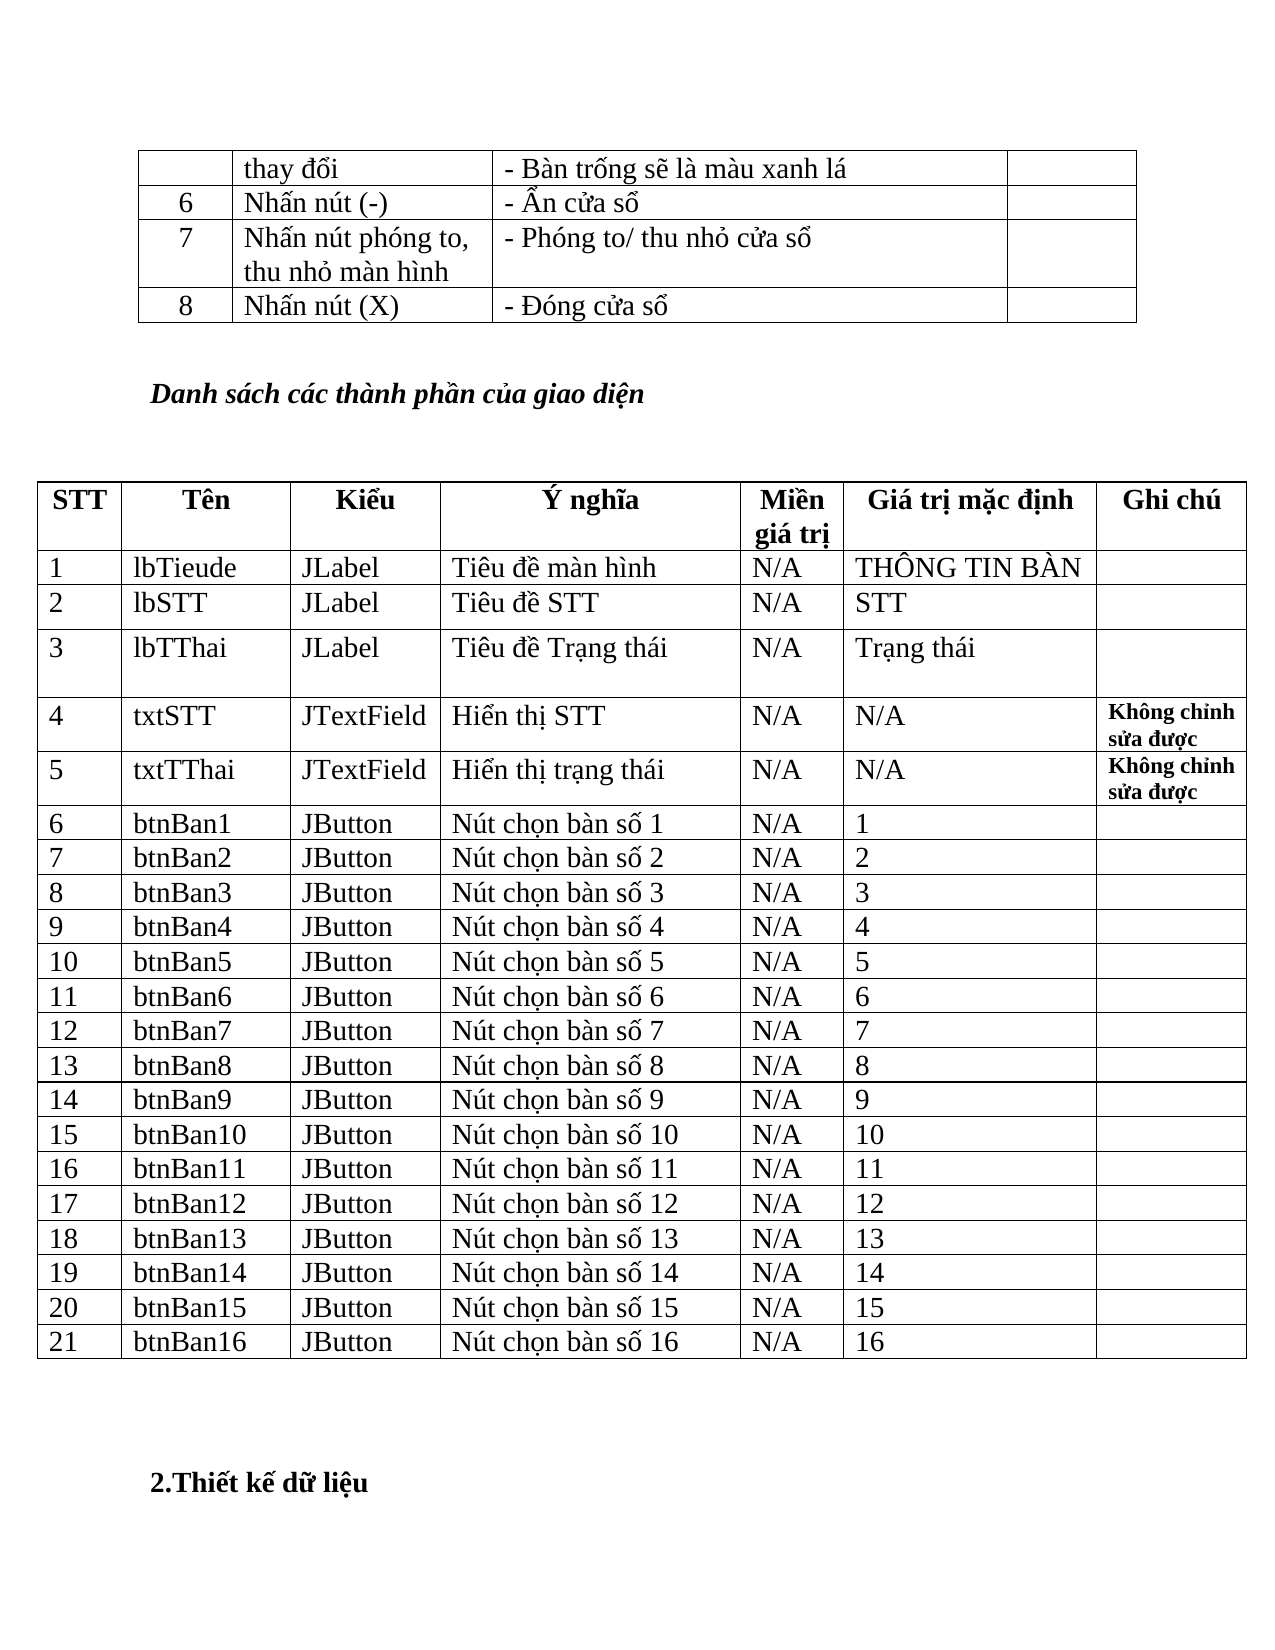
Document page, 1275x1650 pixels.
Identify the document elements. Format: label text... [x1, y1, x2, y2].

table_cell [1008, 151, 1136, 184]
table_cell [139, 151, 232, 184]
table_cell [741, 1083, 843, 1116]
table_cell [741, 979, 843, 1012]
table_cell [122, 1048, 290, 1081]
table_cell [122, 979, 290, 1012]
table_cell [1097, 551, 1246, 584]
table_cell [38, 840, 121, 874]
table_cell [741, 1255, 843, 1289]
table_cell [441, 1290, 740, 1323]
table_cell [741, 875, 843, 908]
text Danh sách các thành phần của giao diện [150, 376, 1247, 409]
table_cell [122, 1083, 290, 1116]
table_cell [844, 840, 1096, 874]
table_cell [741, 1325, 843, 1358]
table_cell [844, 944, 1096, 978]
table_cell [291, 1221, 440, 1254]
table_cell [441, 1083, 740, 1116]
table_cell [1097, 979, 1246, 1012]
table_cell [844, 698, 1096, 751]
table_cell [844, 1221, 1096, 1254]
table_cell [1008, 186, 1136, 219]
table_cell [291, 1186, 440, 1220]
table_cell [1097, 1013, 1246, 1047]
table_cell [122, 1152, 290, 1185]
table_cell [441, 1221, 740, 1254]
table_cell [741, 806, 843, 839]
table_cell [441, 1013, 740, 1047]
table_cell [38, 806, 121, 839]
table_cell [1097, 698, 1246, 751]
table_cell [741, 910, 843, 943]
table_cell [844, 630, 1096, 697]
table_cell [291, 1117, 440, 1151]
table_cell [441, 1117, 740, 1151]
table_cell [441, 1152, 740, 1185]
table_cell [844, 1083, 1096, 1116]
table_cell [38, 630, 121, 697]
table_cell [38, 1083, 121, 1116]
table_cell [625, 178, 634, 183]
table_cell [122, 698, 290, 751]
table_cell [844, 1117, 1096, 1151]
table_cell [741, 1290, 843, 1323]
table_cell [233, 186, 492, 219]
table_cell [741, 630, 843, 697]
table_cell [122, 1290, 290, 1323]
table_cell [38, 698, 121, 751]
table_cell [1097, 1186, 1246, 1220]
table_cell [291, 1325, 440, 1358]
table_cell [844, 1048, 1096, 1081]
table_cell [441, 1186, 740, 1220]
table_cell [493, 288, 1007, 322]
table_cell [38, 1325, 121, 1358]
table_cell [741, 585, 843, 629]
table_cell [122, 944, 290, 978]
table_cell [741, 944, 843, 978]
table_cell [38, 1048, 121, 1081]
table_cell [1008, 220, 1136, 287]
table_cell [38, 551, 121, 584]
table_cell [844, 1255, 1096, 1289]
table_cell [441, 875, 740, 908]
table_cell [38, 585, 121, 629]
text 2.Thiết kế dữ liệu [150, 1465, 1125, 1498]
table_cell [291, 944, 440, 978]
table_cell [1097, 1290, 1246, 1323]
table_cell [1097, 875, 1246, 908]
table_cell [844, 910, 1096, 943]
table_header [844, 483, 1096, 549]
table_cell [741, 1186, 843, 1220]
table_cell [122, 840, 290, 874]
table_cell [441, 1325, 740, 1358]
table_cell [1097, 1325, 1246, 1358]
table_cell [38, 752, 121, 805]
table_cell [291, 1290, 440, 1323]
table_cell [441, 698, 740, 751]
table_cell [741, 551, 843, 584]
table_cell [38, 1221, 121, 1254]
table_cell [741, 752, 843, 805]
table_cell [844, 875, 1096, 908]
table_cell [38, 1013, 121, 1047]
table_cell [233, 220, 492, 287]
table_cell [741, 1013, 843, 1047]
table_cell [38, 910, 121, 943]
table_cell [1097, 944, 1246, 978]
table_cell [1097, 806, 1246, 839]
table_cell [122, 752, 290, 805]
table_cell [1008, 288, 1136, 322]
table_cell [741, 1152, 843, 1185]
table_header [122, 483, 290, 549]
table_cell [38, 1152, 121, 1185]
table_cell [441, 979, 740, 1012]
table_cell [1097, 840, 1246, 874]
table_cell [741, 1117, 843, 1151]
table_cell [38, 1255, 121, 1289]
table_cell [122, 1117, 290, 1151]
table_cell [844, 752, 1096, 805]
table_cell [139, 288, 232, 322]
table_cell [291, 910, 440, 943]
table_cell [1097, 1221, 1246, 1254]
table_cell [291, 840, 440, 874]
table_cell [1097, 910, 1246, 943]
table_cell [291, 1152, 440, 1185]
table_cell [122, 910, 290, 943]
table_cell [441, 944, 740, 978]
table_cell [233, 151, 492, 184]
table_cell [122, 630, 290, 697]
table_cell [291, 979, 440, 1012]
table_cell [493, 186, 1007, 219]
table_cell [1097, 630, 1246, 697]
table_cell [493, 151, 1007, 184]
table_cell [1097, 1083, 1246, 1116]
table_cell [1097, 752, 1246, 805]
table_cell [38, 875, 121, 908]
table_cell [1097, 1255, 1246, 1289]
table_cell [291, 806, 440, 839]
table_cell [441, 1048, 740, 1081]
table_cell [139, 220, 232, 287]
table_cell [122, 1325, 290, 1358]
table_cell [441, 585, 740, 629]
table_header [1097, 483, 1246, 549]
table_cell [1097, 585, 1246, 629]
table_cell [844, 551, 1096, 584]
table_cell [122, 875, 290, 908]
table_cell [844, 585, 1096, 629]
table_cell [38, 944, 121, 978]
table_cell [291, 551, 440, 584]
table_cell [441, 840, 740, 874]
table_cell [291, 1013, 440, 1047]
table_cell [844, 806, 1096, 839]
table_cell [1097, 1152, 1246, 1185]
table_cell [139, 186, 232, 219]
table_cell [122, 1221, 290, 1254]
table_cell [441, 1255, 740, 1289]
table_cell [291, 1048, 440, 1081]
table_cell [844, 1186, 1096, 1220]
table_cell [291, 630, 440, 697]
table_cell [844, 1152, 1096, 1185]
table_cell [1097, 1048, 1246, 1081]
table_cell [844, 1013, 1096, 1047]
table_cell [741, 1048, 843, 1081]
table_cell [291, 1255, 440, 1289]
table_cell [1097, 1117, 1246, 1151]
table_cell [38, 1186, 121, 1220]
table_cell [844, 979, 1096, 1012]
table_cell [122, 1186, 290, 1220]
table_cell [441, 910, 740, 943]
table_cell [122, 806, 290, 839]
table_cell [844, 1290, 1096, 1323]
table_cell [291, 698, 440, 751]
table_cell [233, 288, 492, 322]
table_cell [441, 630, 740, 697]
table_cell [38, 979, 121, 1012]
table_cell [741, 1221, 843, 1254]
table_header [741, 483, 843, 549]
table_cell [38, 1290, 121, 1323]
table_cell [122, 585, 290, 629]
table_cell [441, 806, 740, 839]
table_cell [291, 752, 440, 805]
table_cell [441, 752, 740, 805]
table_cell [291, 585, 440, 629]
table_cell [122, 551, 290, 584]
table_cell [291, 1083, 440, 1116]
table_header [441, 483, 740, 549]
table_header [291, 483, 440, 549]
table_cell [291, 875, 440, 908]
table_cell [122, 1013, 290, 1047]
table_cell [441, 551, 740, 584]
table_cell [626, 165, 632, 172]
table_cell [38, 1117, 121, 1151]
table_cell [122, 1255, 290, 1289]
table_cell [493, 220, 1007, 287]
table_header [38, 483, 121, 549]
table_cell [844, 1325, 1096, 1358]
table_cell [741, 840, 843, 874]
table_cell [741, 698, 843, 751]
